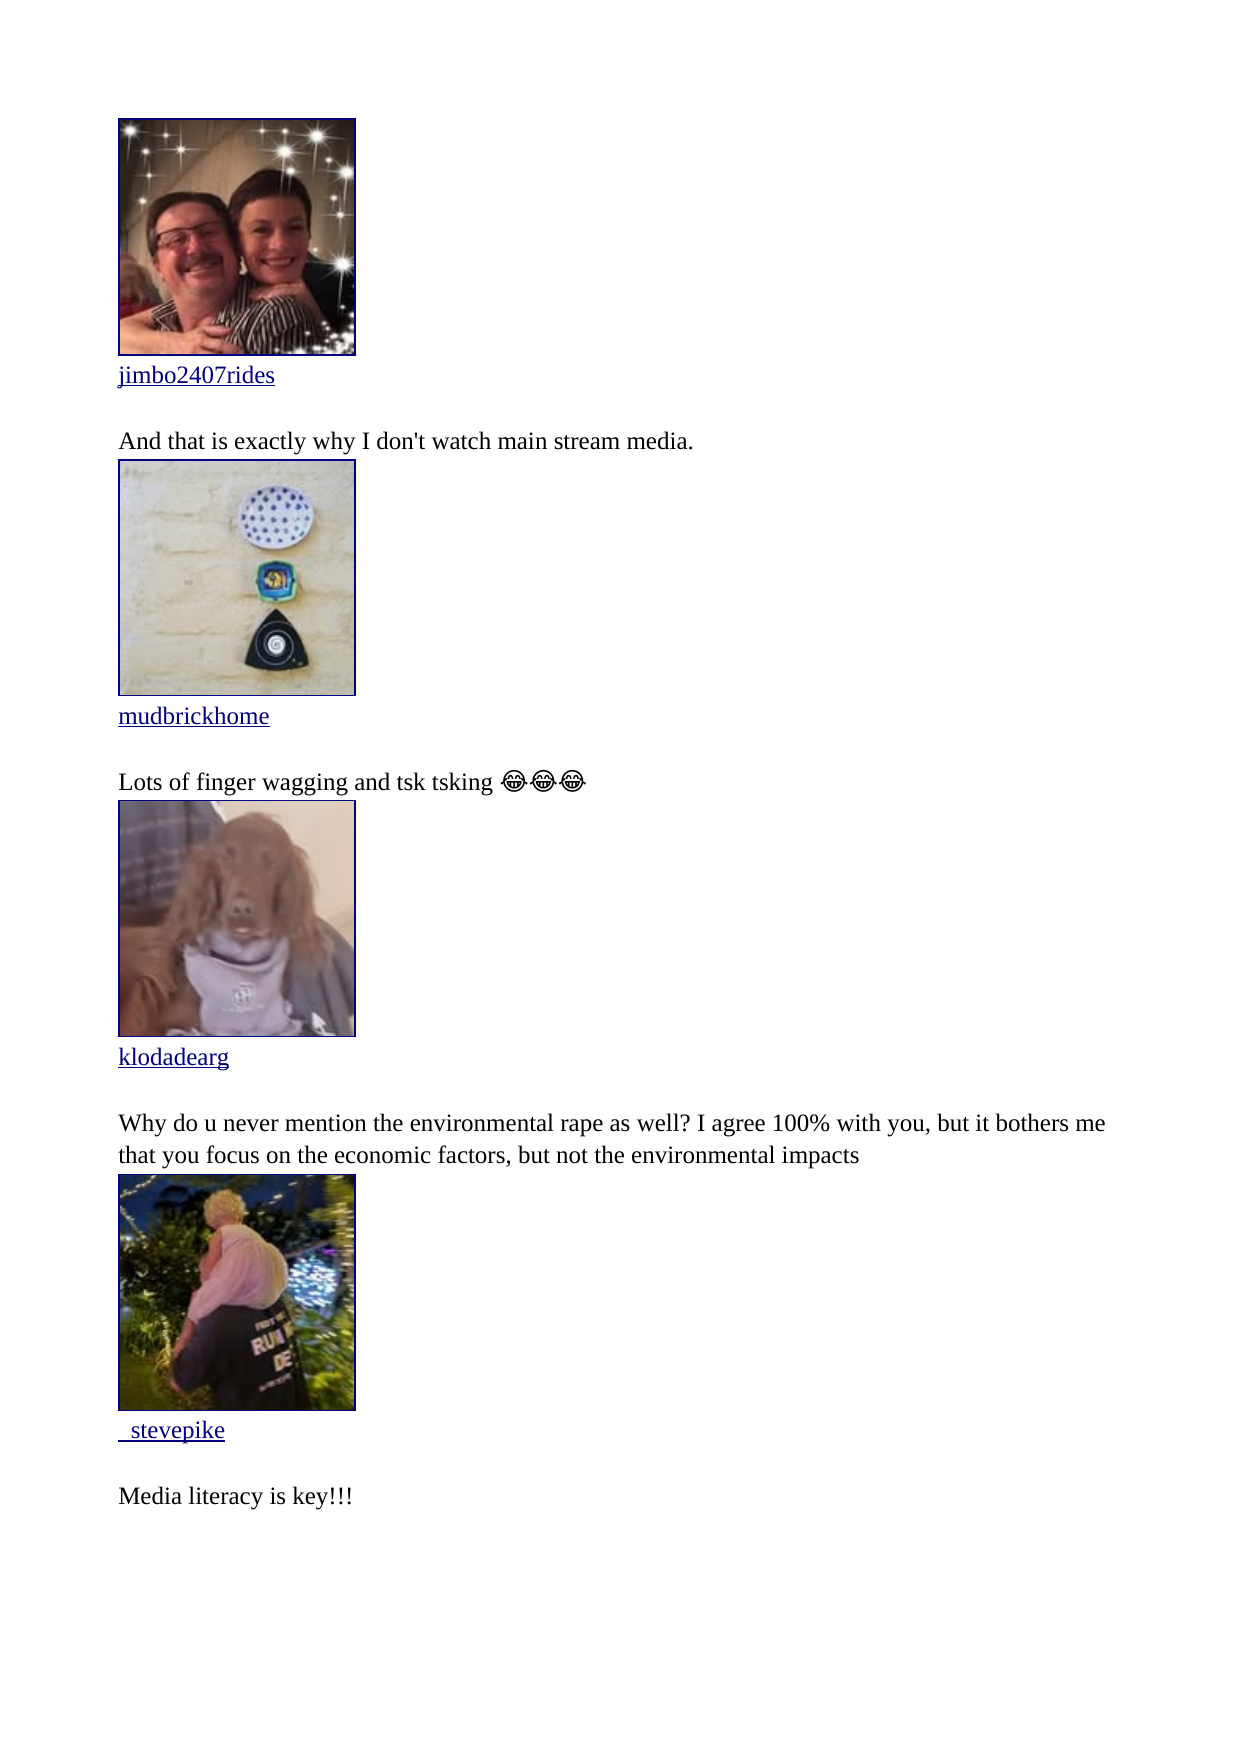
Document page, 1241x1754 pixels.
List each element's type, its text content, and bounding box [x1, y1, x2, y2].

text klodadearg [118, 1042, 1122, 1070]
picture [120, 461, 354, 695]
text Media literacy is key!!! [118, 1481, 1122, 1510]
text Why do u never mention the environmental rape as well? I agree 100% with you, but it bothers me that you focus on the economic factors, but not the environmental impacts [118, 1108, 1122, 1169]
text mudbrickhome [118, 701, 1122, 729]
picture [120, 801, 354, 1036]
text And that is exactly why I don't watch main stream media. [118, 426, 1122, 455]
picture [120, 120, 354, 354]
text _stevepike [118, 1415, 1122, 1444]
text jimbo2407rides [118, 360, 1122, 389]
picture [120, 1175, 354, 1410]
text Lots of finger wagging and tsk tsking 😂😂😂 [118, 767, 1122, 796]
